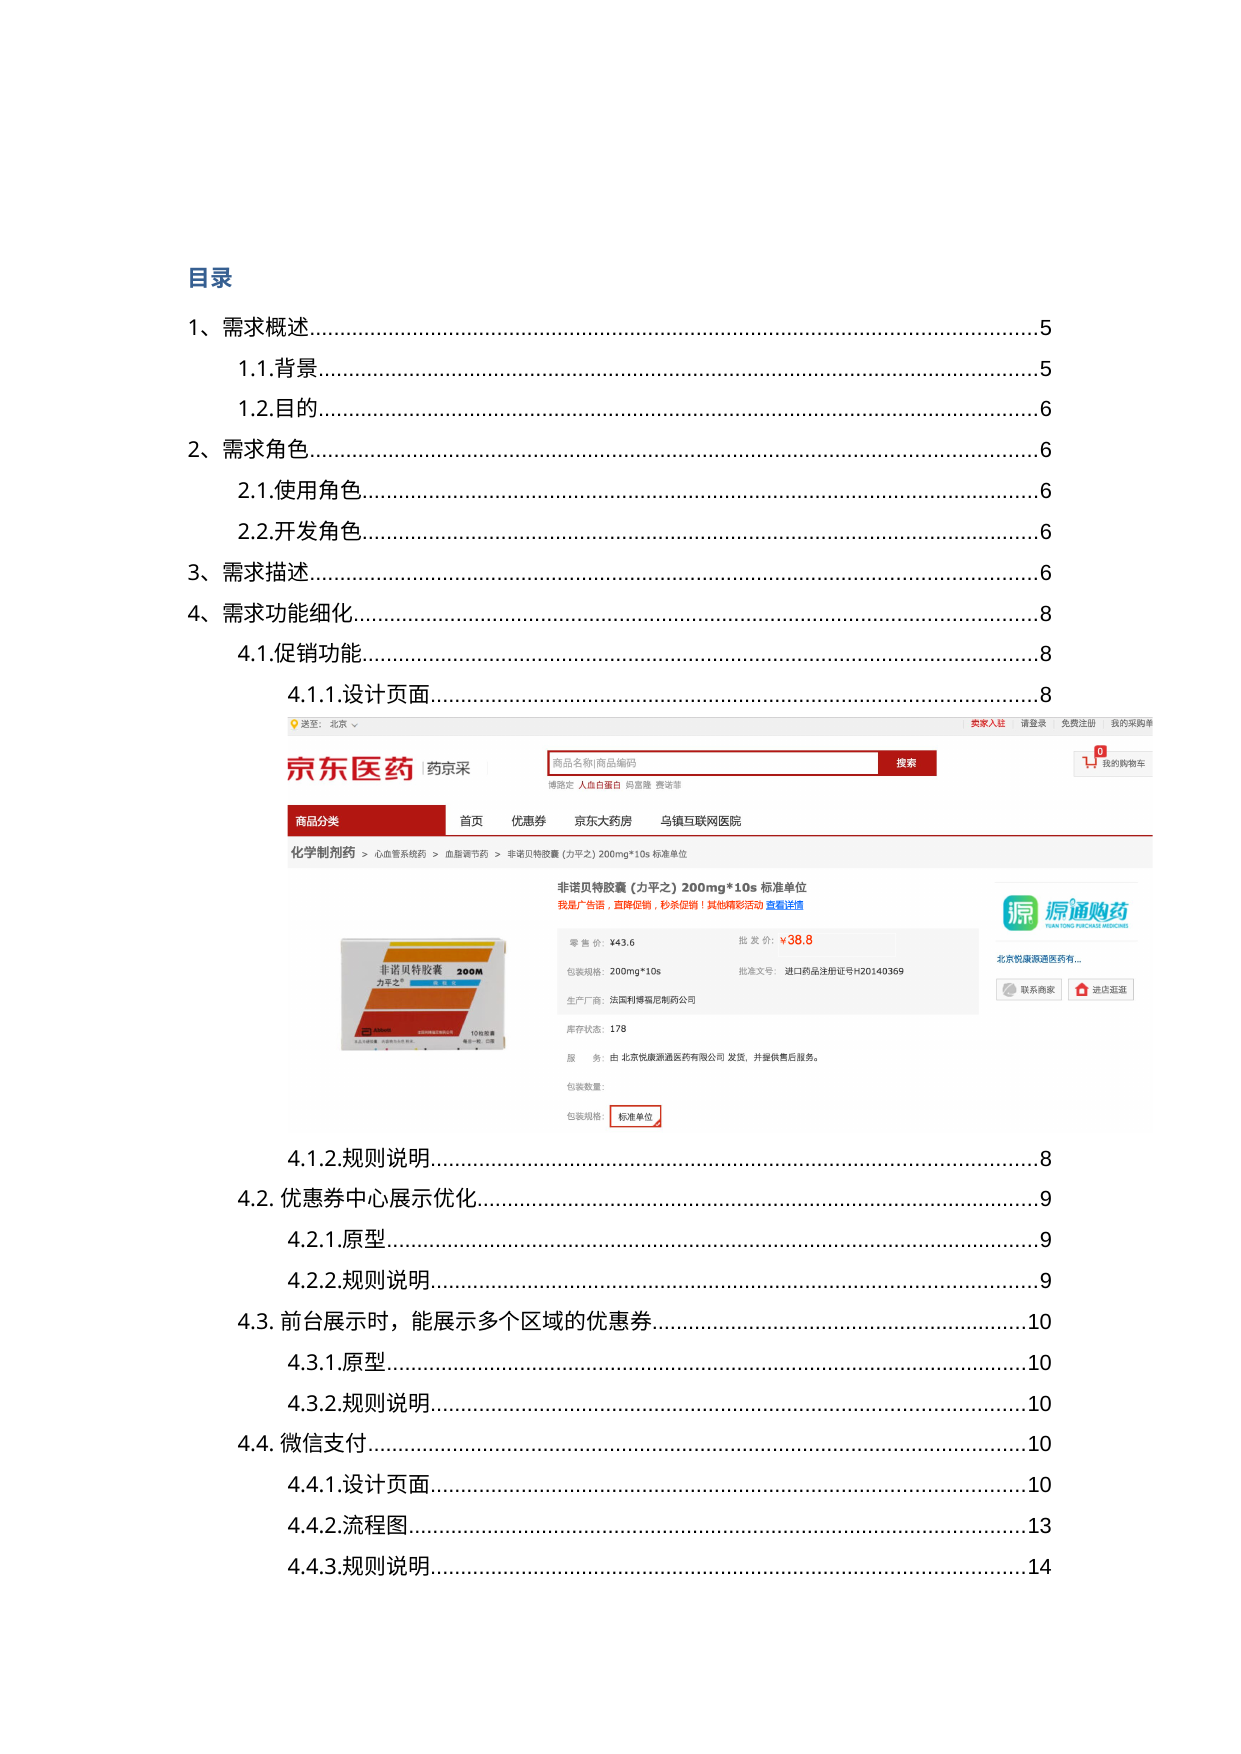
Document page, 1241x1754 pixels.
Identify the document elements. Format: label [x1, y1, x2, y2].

picture [287, 717, 1153, 1133]
